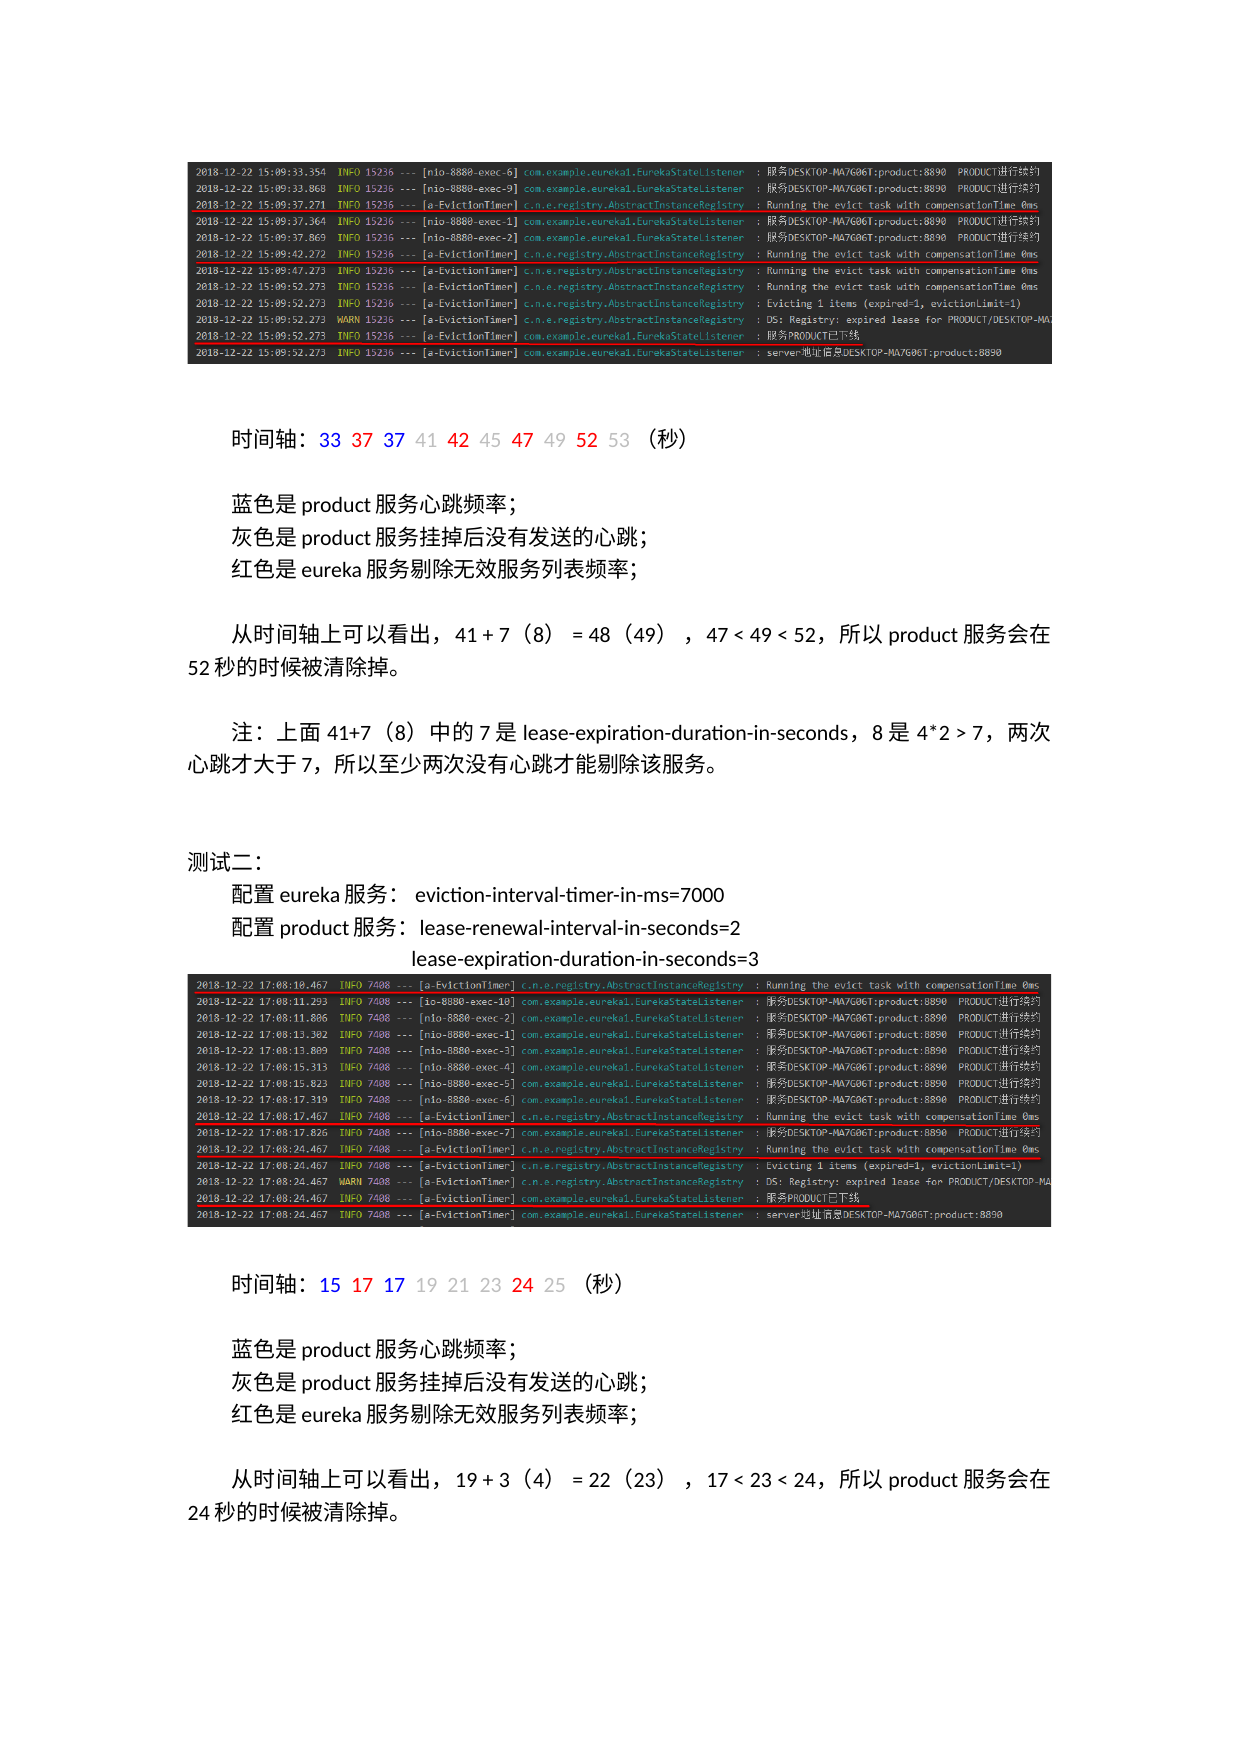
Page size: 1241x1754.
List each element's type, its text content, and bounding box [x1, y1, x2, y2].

text 配置product服务：lease-renewal-interval-in-seconds=2 [187, 909, 1053, 942]
text 蓝色是product服务心跳频率； [187, 487, 1053, 519]
text 注：上面41+7（8）中的7是lease-expiration-duration-in-seconds，8是 4*2 > 7，两次心跳才大于7，所以至少两次没有心跳才能剔除该服务。 [187, 714, 1053, 779]
text 灰色是product服务挂掉后没有发送的心跳； [187, 519, 1053, 552]
text 红色是eureka服务剔除无效服务列表频率； [187, 1397, 1053, 1429]
text 从时间轴上可以看出，19 + 3（4） = 22（23） ，17 < 23 < 24，所以product服务会在24秒的时候被清除掉。 [187, 1462, 1053, 1527]
text 时间轴：33 37 37 41 42 45 47 49 52 53 （秒） [187, 422, 1053, 454]
text 从时间轴上可以看出，41 + 7（8） = 48（49） ，47 < 49 < 52，所以product服务会在52秒的时候被清除掉。 [187, 617, 1053, 682]
text 红色是eureka服务剔除无效服务列表频率； [187, 552, 1053, 584]
text 时间轴：15 17 17 19 21 23 24 25 （秒） [187, 1267, 1053, 1299]
text 灰色是product服务挂掉后没有发送的心跳； [187, 1364, 1053, 1397]
text 测试二： [187, 844, 1053, 877]
text 蓝色是product服务心跳频率； [187, 1332, 1053, 1364]
text 配置eureka服务： eviction-interval-timer-in-ms=7000 [187, 877, 1053, 909]
picture [187, 162, 1052, 364]
picture [187, 974, 1052, 1227]
text lease-expiration-duration-in-seconds=3 [362, 942, 1053, 974]
